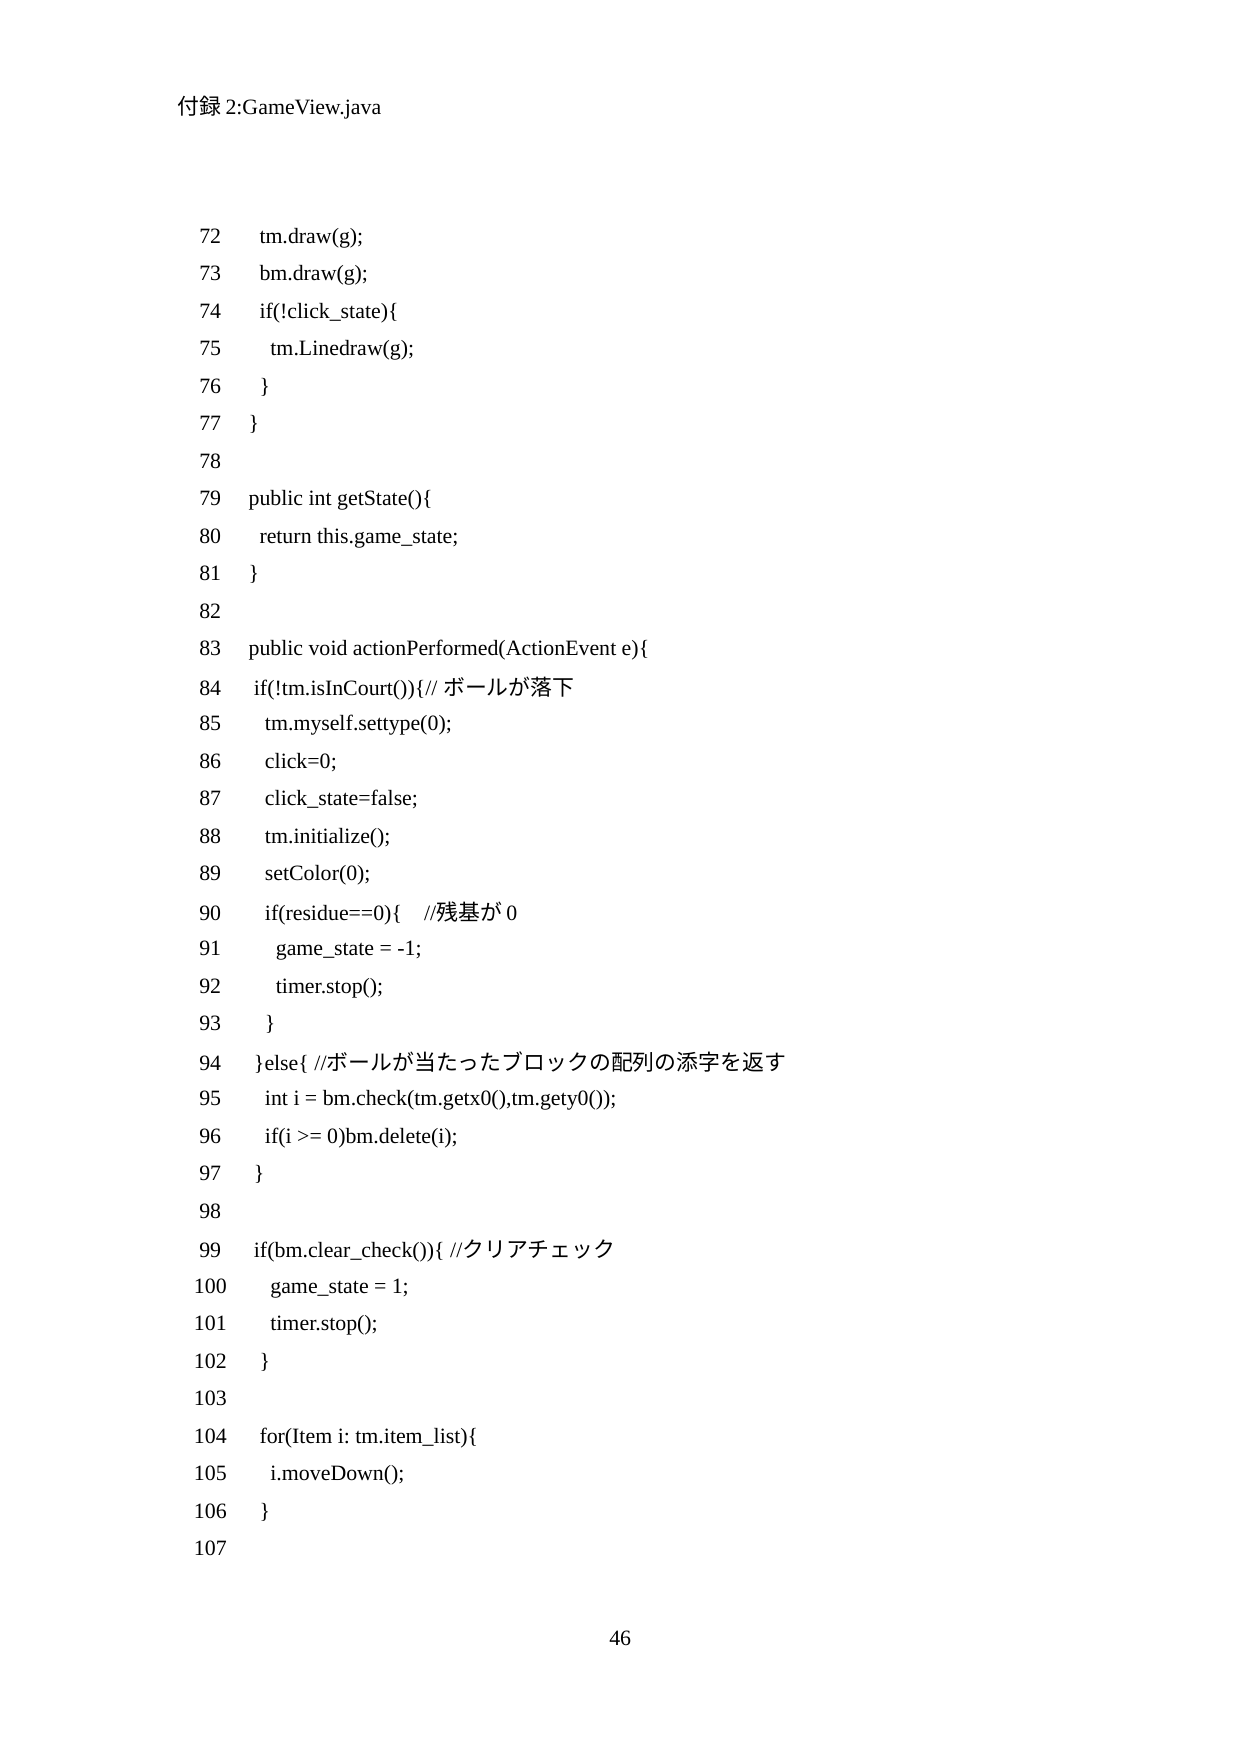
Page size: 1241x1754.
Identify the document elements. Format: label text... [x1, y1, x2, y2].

text 100 game_state = 1; [177, 1267, 1063, 1304]
text 89 setColor(0); [177, 854, 1063, 892]
text 74 if(!click_state){ [177, 292, 1063, 329]
text 77 } [177, 404, 1063, 442]
text 78 [177, 442, 1063, 479]
text 82 [177, 592, 1063, 629]
text 104 for(Item i: tm.item_list){ [177, 1417, 1063, 1454]
text 81 } [177, 554, 1063, 592]
text 79 public int getState(){ [177, 479, 1063, 517]
text 80 return this.game_state; [177, 517, 1063, 554]
text 73 bm.draw(g); [177, 254, 1063, 292]
text 76 } [177, 367, 1063, 404]
text 72 tm.draw(g); [177, 217, 1063, 254]
text 94 }else{ //ボールが当たったブロックの配列の添字を返す [177, 1042, 1063, 1079]
text 86 click=0; [177, 742, 1063, 779]
text 102 } [177, 1342, 1063, 1379]
text 98 [177, 1192, 1063, 1229]
text 97 } [177, 1154, 1063, 1192]
text 106 } [177, 1492, 1063, 1529]
text 103 [177, 1379, 1063, 1417]
text 85 tm.myself.settype(0); [177, 704, 1063, 742]
text 105 i.moveDown(); [177, 1454, 1063, 1492]
text 95 int i = bm.check(tm.getx0(),tm.gety0()); [177, 1079, 1063, 1117]
text 92 timer.stop(); [177, 967, 1063, 1004]
text 90 if(residue==0){ //残基が0 [177, 892, 1063, 929]
text 84 if(!tm.isInCourt()){// ボールが落下 [177, 667, 1063, 704]
text 88 tm.initialize(); [177, 817, 1063, 854]
text 101 timer.stop(); [177, 1304, 1063, 1342]
text 96 if(i >= 0)bm.delete(i); [177, 1117, 1063, 1154]
text 99 if(bm.clear_check()){ //クリアチェック [177, 1229, 1063, 1267]
text 93 } [177, 1004, 1063, 1042]
text 83 public void actionPerformed(ActionEvent e){ [177, 629, 1063, 667]
text 75 tm.Linedraw(g); [177, 329, 1063, 367]
text 91 game_state = -1; [177, 929, 1063, 967]
text 107 [177, 1529, 1063, 1567]
text 87 click_state=false; [177, 779, 1063, 817]
